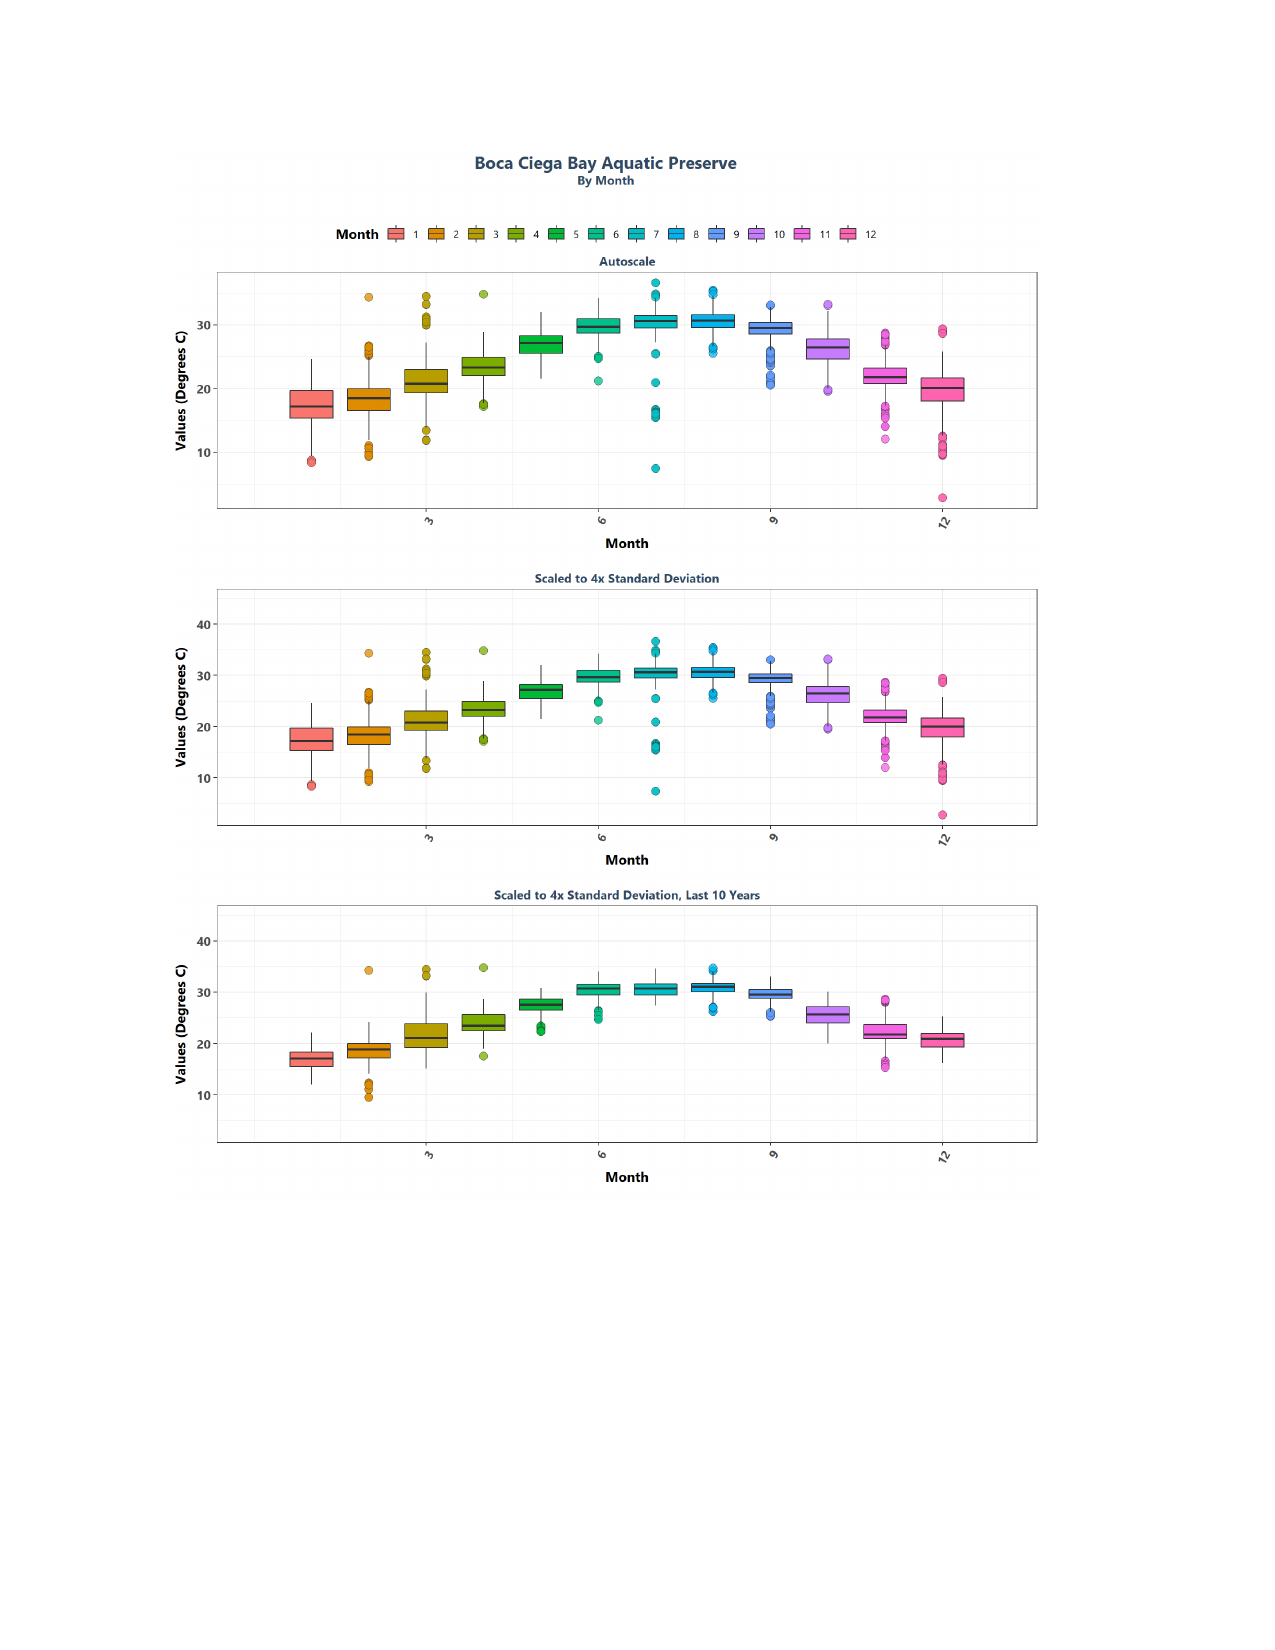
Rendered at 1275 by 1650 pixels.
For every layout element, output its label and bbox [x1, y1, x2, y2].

picture [168, 150, 1044, 1200]
